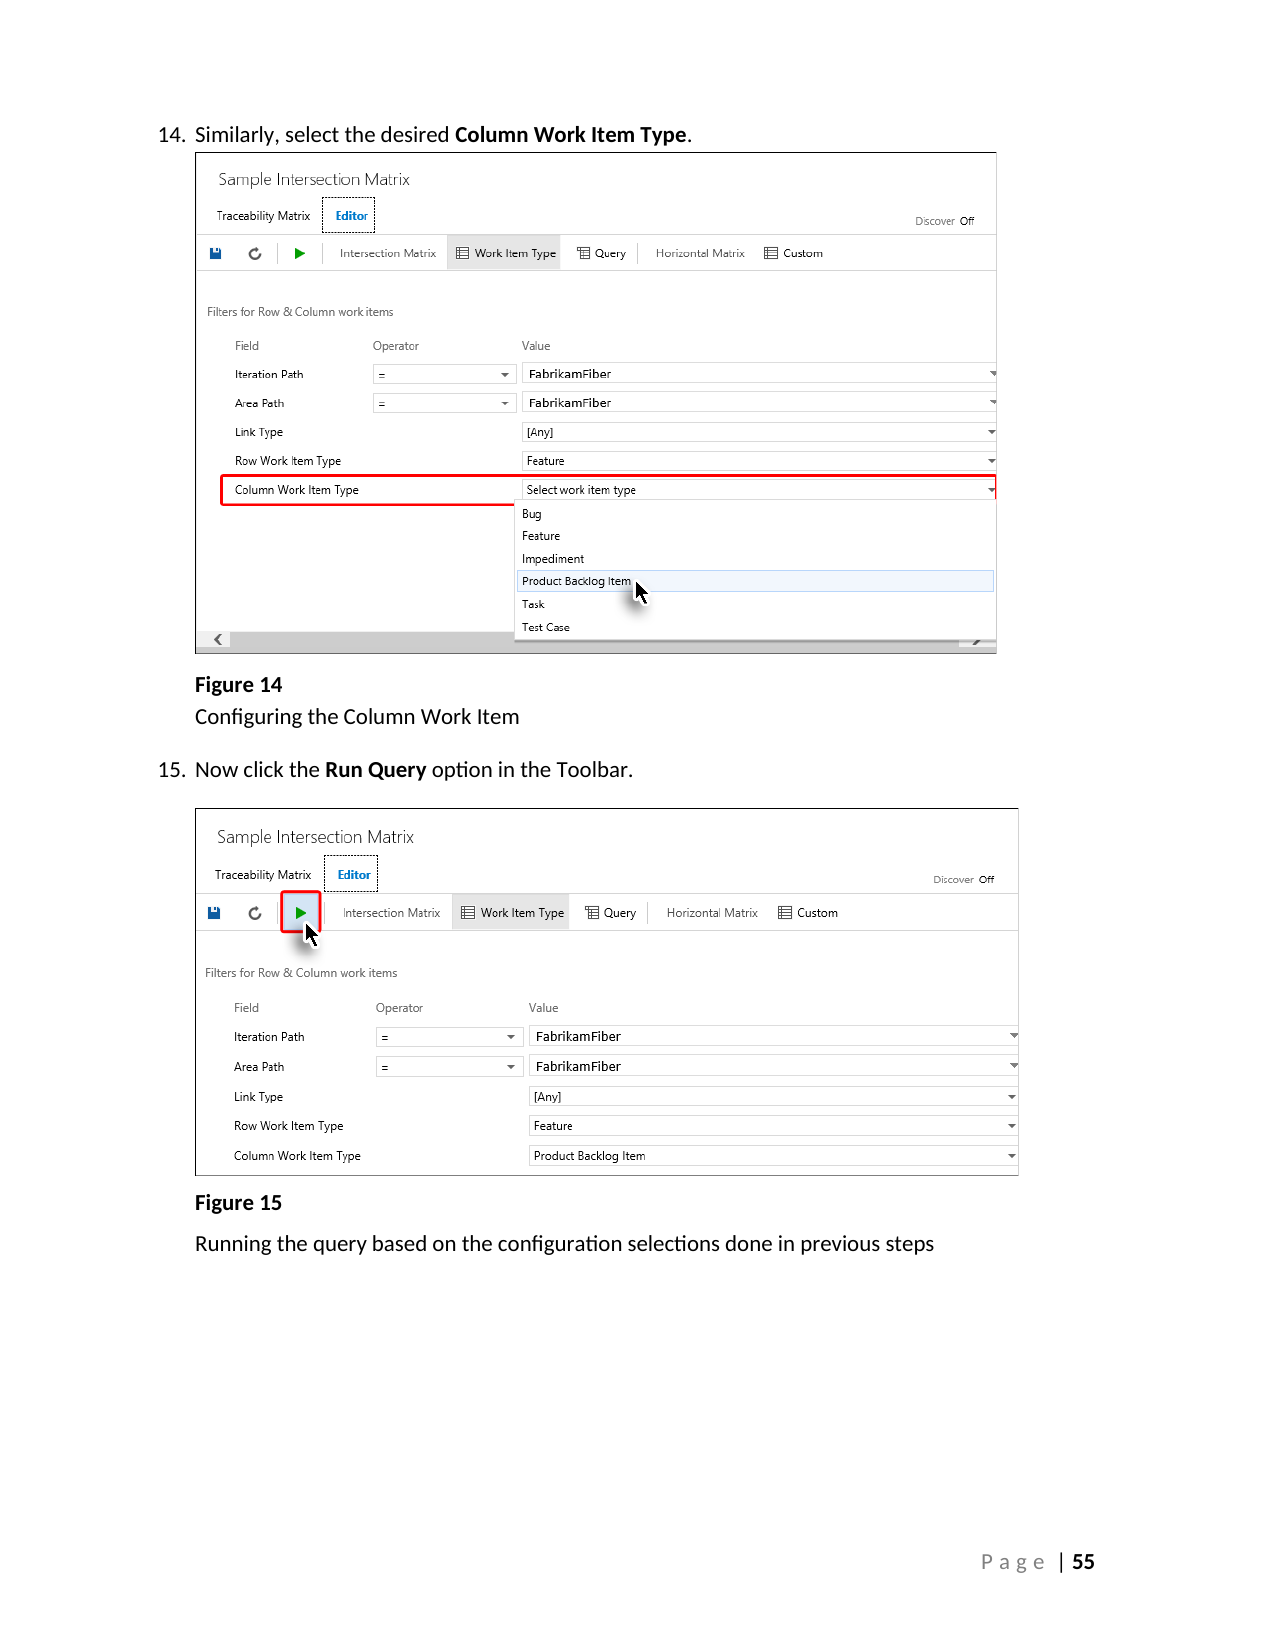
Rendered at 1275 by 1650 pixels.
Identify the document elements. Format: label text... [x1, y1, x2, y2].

picture [195, 152, 997, 654]
picture [195, 808, 1019, 1176]
text Figure 15 [195, 1188, 1125, 1217]
text Configuring the Column Work Item [195, 702, 1125, 730]
text Running the query based on the configuration selections done in previous steps [195, 1229, 1125, 1257]
list Similarly, select the desired Column Work Item Type. [157, 120, 1125, 148]
list Now click the Run Query option in the Toolbar. [157, 755, 1125, 783]
text Figure 14 [195, 670, 1125, 698]
